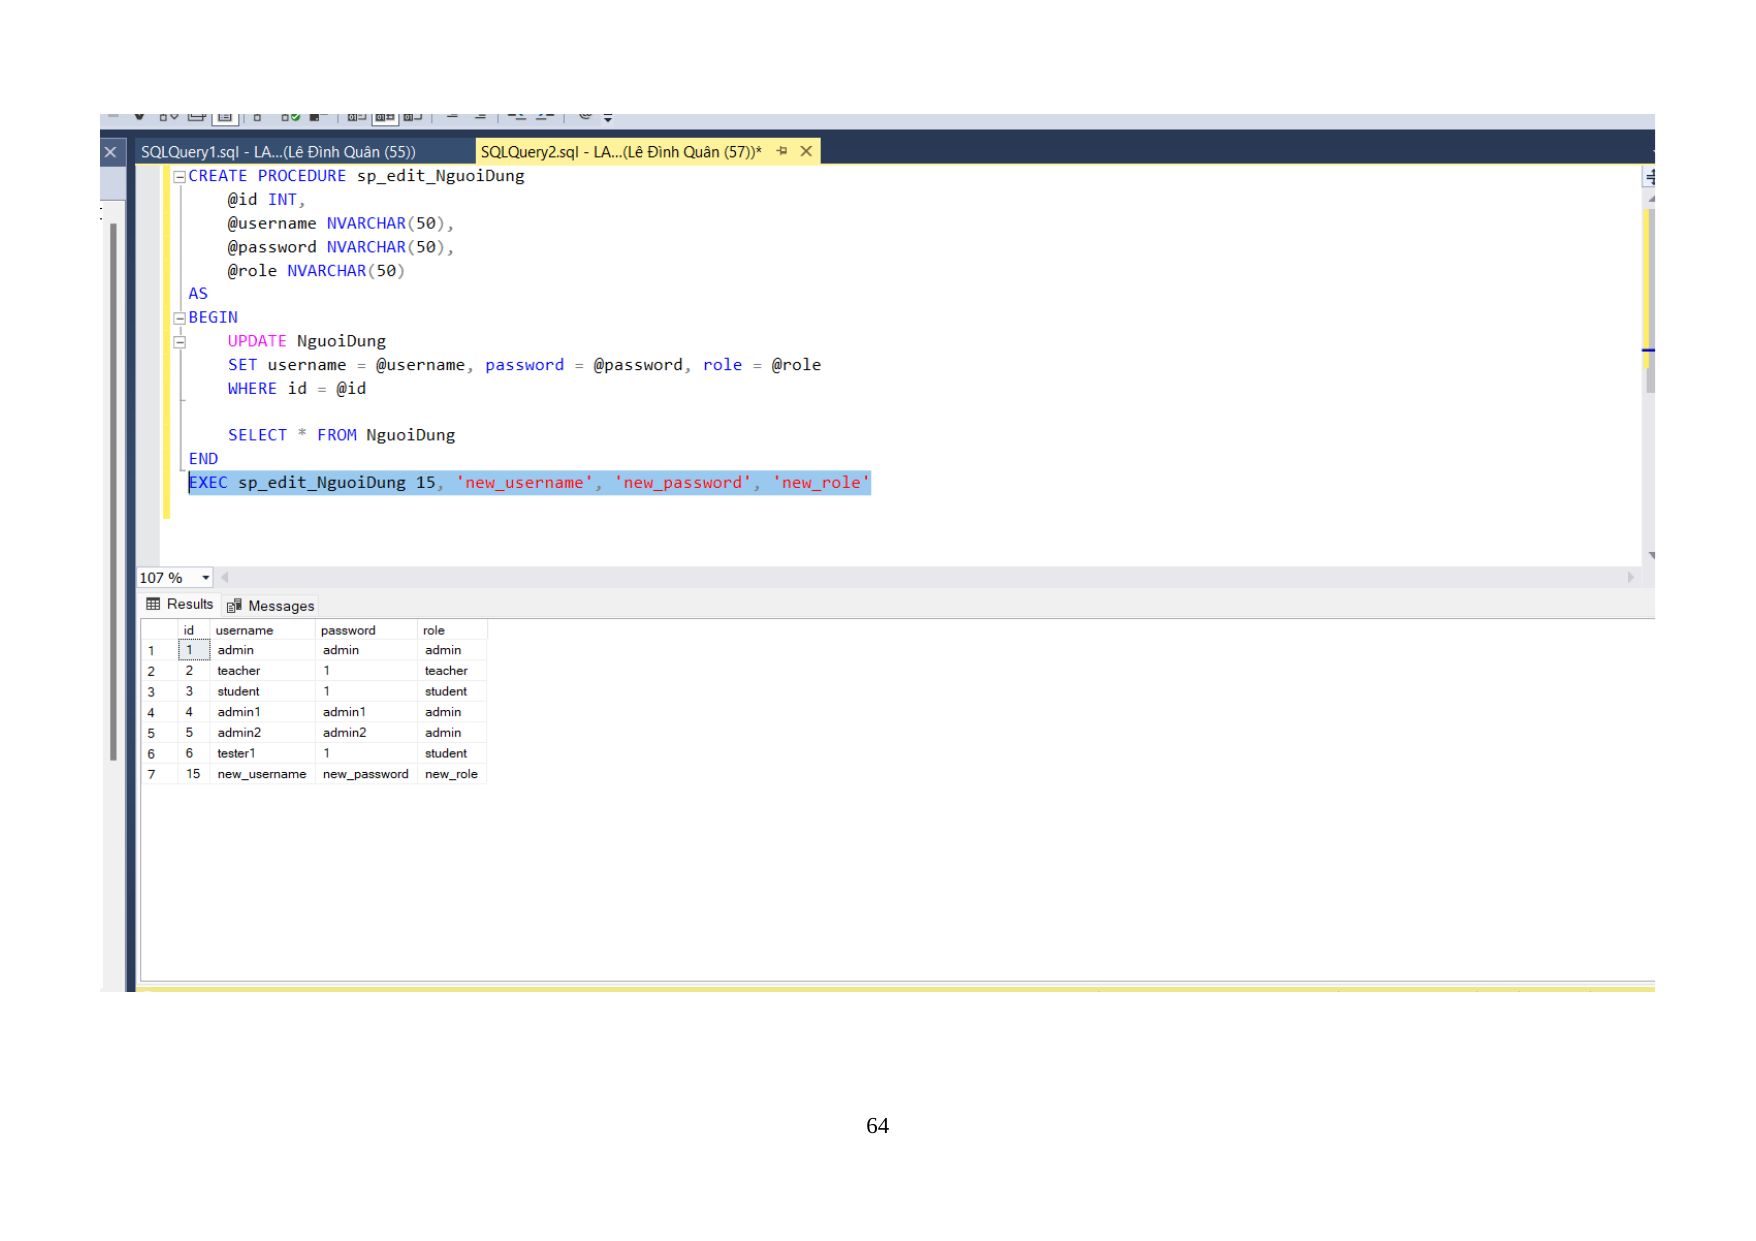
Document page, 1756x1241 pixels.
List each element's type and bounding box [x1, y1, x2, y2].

picture [100, 114, 1656, 992]
